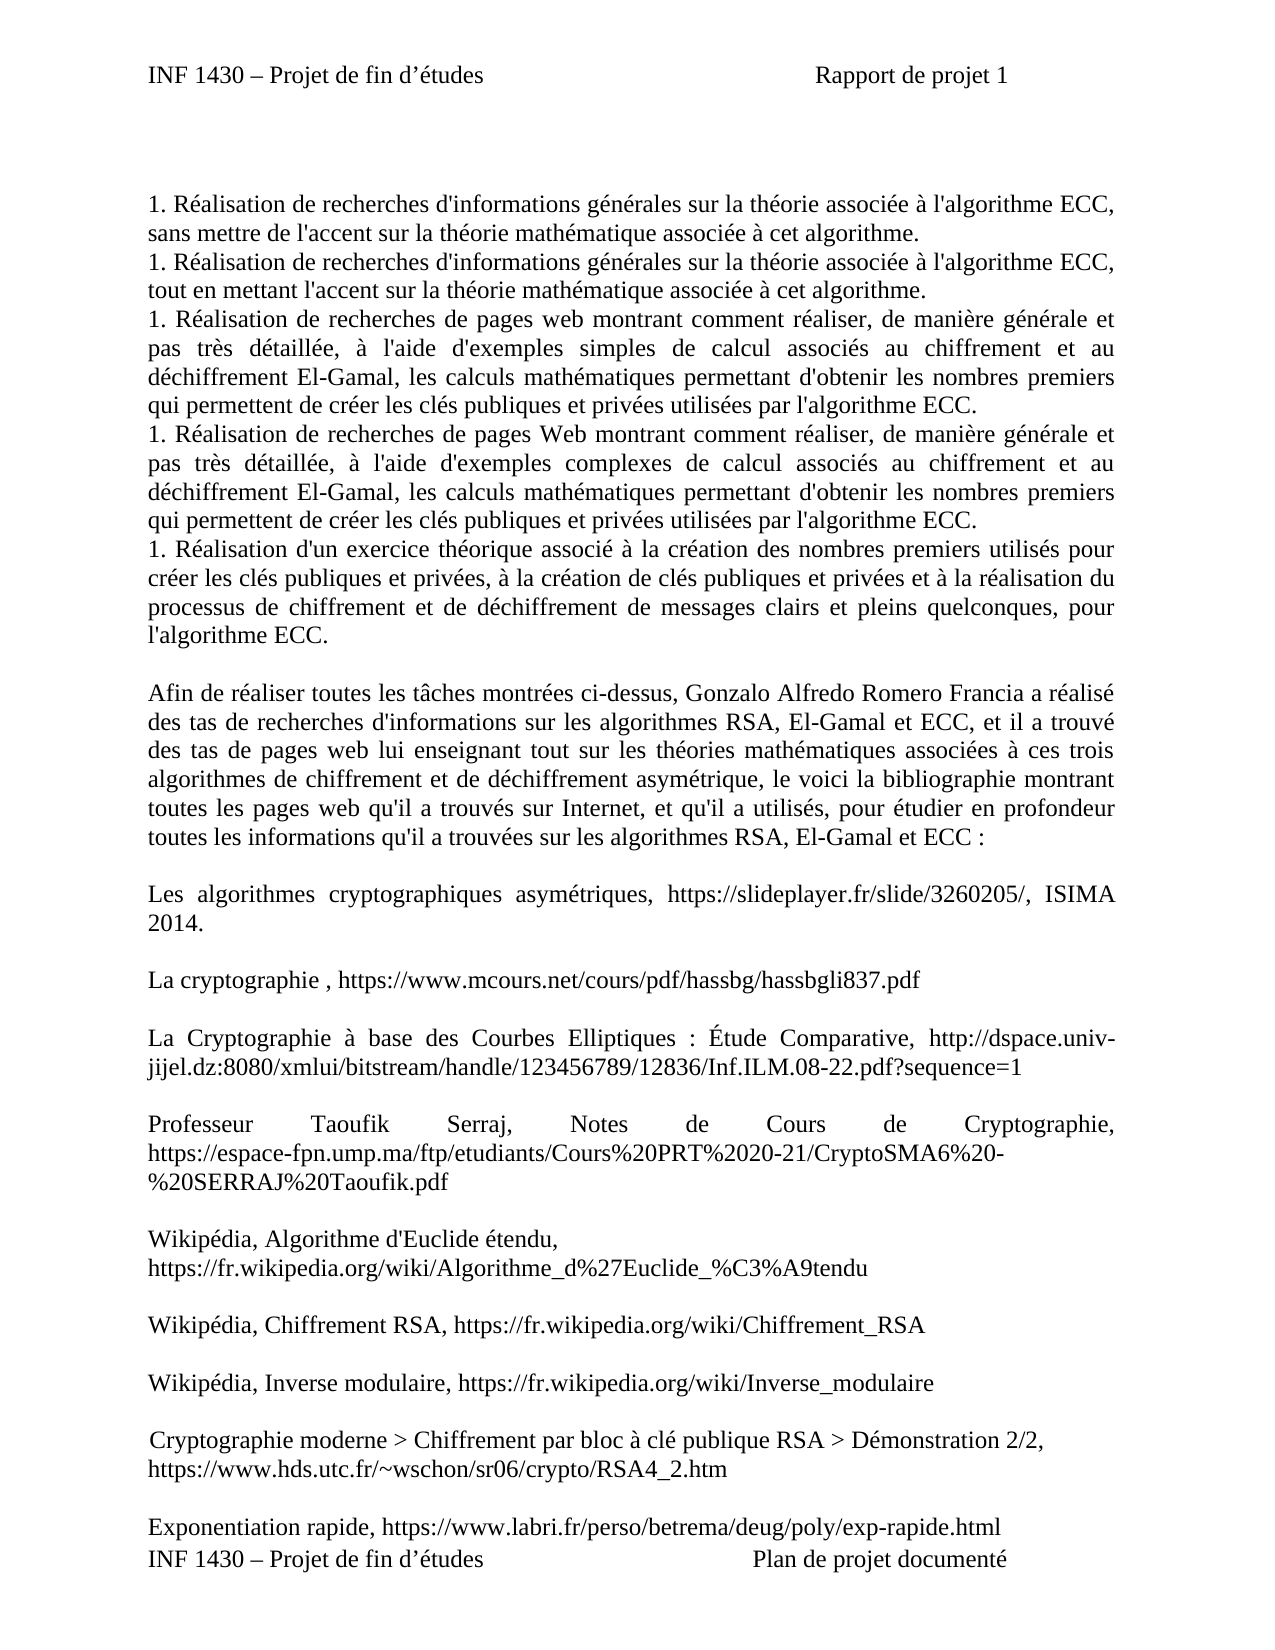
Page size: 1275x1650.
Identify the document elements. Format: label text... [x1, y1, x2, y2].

text 1. Réalisation de recherches de pages web montrant comment réaliser, de manière générale et pas très détaillée, à l'aide d'exemples simples de calcul associés au chiffrement et au déchiffrement El-Gamal, les calculs mathématiques permettant d'obtenir les nombres premiers qui permettent de créer les clés publiques et privées utilisées par l'algorithme ECC. [148, 304, 1116, 419]
text Exponentiation rapide, https://www.labri.fr/perso/betrema/deug/poly/exp-rapide.html [148, 1512, 1116, 1541]
text Wikipédia, Algorithme d'Euclide étendu, [148, 1224, 1116, 1253]
text Professeur Taoufik Serraj, Notes de Cours de Cryptographie, https://espace-fpn.ump.ma/ftp/etudiants/Cours%20PRT%2020-21/CryptoSMA6%20-%20SERRAJ%20Taoufik.pdf [148, 1109, 1116, 1196]
text 1. Réalisation de recherches d'informations générales sur la théorie associée à l'algorithme ECC, tout en mettant l'accent sur la théorie mathématique associée à cet algorithme. [148, 247, 1116, 304]
text https://fr.wikipedia.org/wiki/Algorithme_d%27Euclide_%C3%A9tendu [148, 1253, 1116, 1282]
text 1. Réalisation d'un exercice théorique associé à la création des nombres premiers utilisés pour créer les clés publiques et privées, à la création de clés publiques et privées et à la réalisation du processus de chiffrement et de déchiffrement de messages clairs et pleins quelconques, pour l'algorithme ECC. [148, 534, 1116, 649]
text Afin de réaliser toutes les tâches montrées ci-dessus, Gonzalo Alfredo Romero Francia a réalisé des tas de recherches d'informations sur les algorithmes RSA, El-Gamal et ECC, et il a trouvé des tas de pages web lui enseignant tout sur les théories mathématiques associées à ces trois algorithmes de chiffrement et de déchiffrement asymétrique, le voici la bibliographie montrant toutes les pages web qu'il a trouvés sur Internet, et qu'il a utilisés, pour étudier en profondeur toutes les informations qu'il a trouvées sur les algorithmes RSA, El-Gamal et ECC : [148, 678, 1116, 851]
text 1. Réalisation de recherches d'informations générales sur la théorie associée à l'algorithme ECC, sans mettre de l'accent sur la théorie mathématique associée à cet algorithme. [148, 189, 1116, 247]
text https://www.hds.utc.fr/~wschon/sr06/crypto/RSA4_2.htm [148, 1454, 1116, 1483]
text Wikipédia, Inverse modulaire, https://fr.wikipedia.org/wiki/Inverse_modulaire [148, 1368, 1116, 1397]
text 1. Réalisation de recherches de pages Web montrant comment réaliser, de manière générale et pas très détaillée, à l'aide d'exemples complexes de calcul associés au chiffrement et au déchiffrement El-Gamal, les calculs mathématiques permettant d'obtenir les nombres premiers qui permettent de créer les clés publiques et privées utilisées par l'algorithme ECC. [148, 419, 1116, 534]
text La Cryptographie à base des Courbes Elliptiques : Étude Comparative, http://dspace.univ-jijel.dz:8080/xmlui/bitstream/handle/123456789/12836/Inf.ILM.08-22.pdf?sequence=1 [148, 1023, 1116, 1081]
text La cryptographie , https://www.mcours.net/cours/pdf/hassbg/hassbgli837.pdf [148, 966, 1116, 994]
table_header Cryptographie moderne > Chiffrement par bloc à clé publique RSA > Démonstration 2/2, [149, 1426, 1116, 1454]
text Wikipédia, Chiffrement RSA, https://fr.wikipedia.org/wiki/Chiffrement_RSA [148, 1311, 1116, 1339]
text Les algorithmes cryptographiques asymétriques, https://slideplayer.fr/slide/3260205/, ISIMA 2014. [148, 879, 1116, 937]
